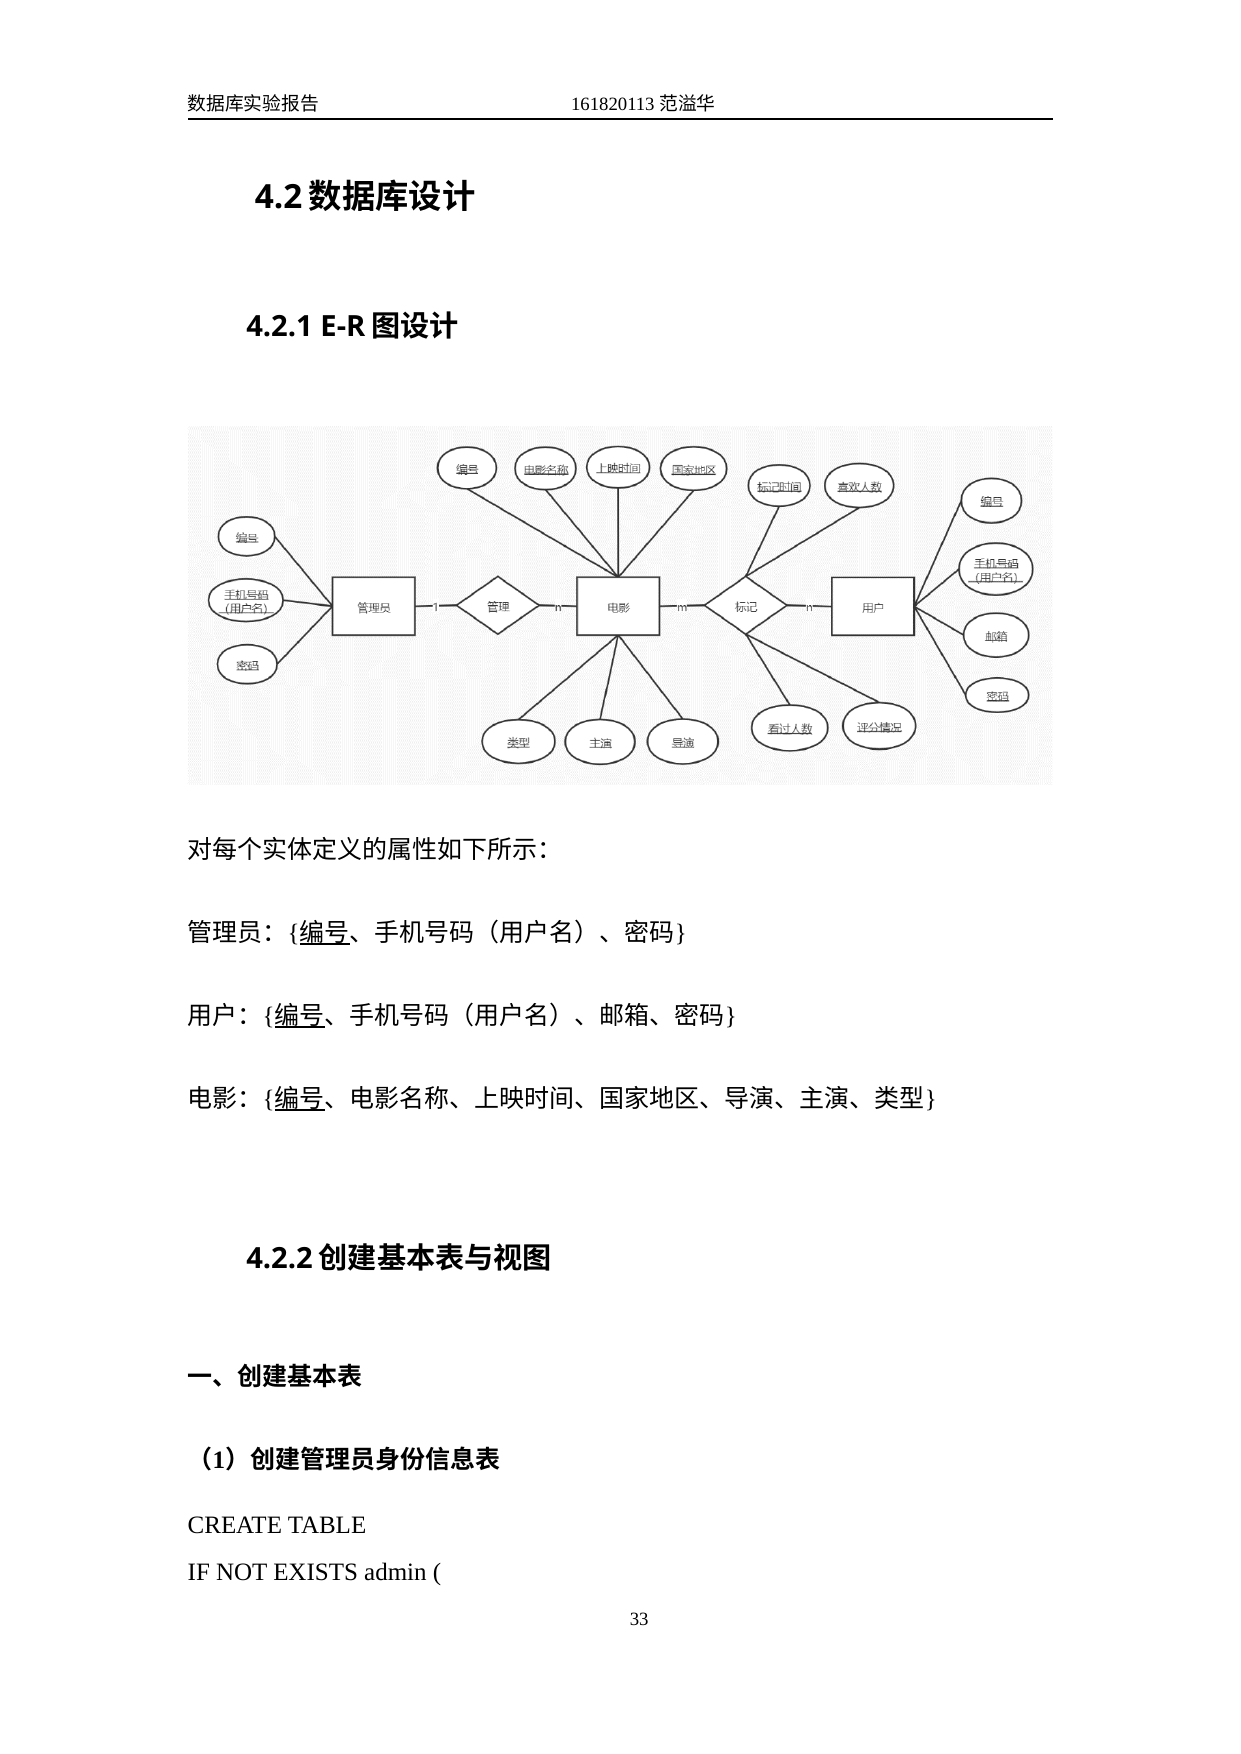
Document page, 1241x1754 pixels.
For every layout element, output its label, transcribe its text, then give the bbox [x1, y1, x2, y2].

picture [187, 426, 1053, 785]
text （1）创建管理员身份信息表 [187, 1425, 1053, 1490]
text IF NOT EXISTS admin ( [187, 1555, 1053, 1588]
text 管理员：{编号、手机号码（用户名）、密码} [187, 898, 1053, 963]
text 用户：{编号、手机号码（用户名）、邮箱、密码} [187, 981, 1053, 1046]
text CREATE TABLE [187, 1508, 1053, 1541]
subtitle 4.2.1 E-R图设计 [187, 291, 1053, 356]
subtitle 4.2.2创建基本表与视图 [187, 1223, 1053, 1288]
text 电影：{编号、电影名称、上映时间、国家地区、导演、主演、类型} [187, 1064, 1053, 1129]
text 一、创建基本表 [187, 1342, 1053, 1407]
text 对每个实体定义的属性如下所示： [187, 815, 1053, 880]
subtitle 4.2数据库设计 [187, 162, 1053, 227]
